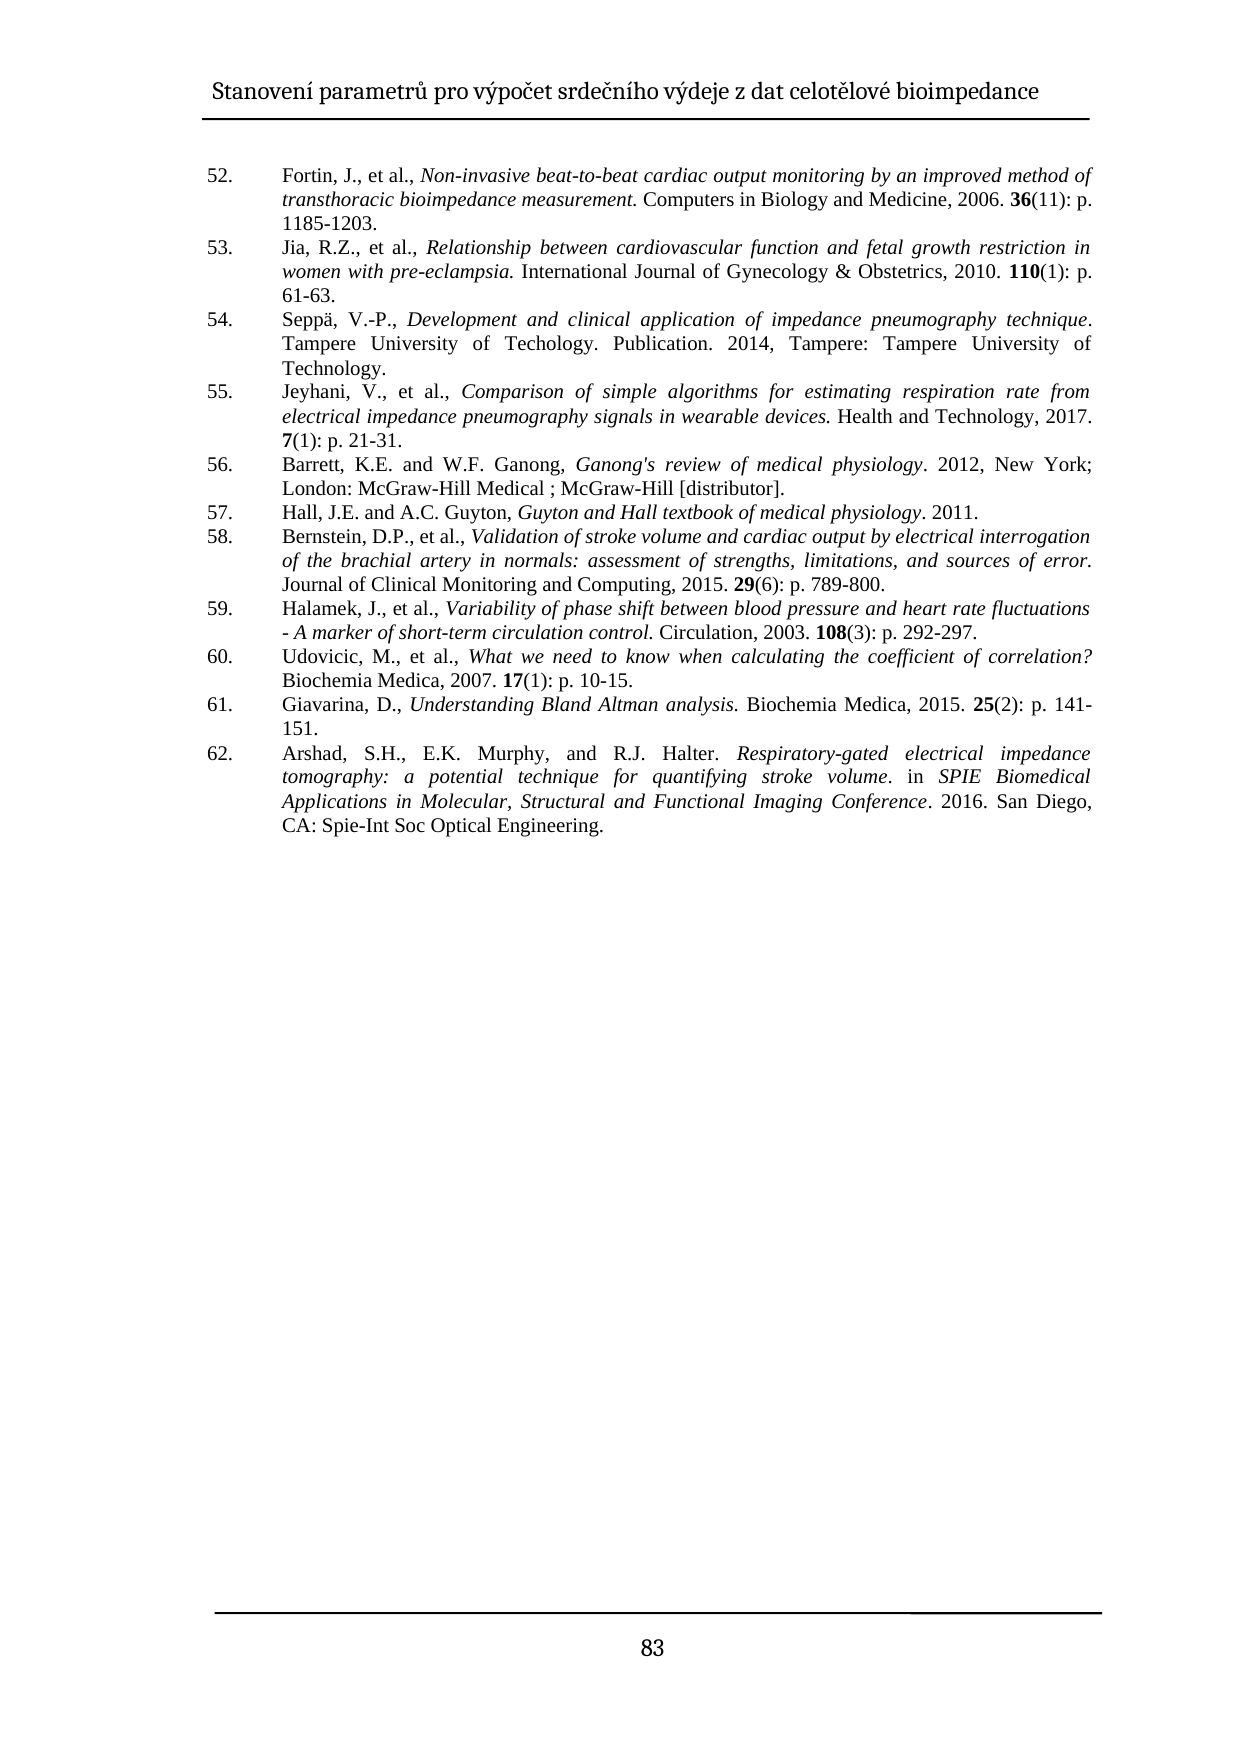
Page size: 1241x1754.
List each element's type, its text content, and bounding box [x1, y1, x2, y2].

text 55. Jeyhani, V., et al., Comparison of simple algorithms for estimating respiration rate from electrical impedance pneumography signals in wearable devices. Health and Technology, 2017. 7(1): p. 21-31. [207, 379, 1092, 452]
text 52. Fortin, J., et al., Non-invasive beat-to-beat cardiac output monitoring by an improved method of transthoracic bioimpedance measurement. Computers in Biology and Medicine, 2006. 36(11): p. 1185-1203. [207, 163, 1092, 235]
text 53. Jia, R.Z., et al., Relationship between cardiovascular function and fetal growth restriction in women with pre-eclampsia. International Journal of Gynecology & Obstetrics, 2010. 110(1): p. 61-63. [207, 235, 1092, 307]
text 61. Giavarina, D., Understanding Bland Altman analysis. Biochemia Medica, 2015. 25(2): p. 141-151. [207, 692, 1092, 740]
text 54. Seppä, V.-P., Development and clinical application of impedance pneumography technique. Tampere University of Techology. Publication. 2014, Tampere: Tampere University of Technology. [207, 307, 1092, 379]
text 56. Barrett, K.E. and W.F. Ganong, Ganong's review of medical physiology. 2012, New York; London: McGraw-Hill Medical ; McGraw-Hill [distributor]. [207, 452, 1092, 500]
text 60. Udovicic, M., et al., What we need to know when calculating the coefficient of correlation? Biochemia Medica, 2007. 17(1): p. 10-15. [207, 644, 1092, 692]
text 58. Bernstein, D.P., et al., Validation of stroke volume and cardiac output by electrical interrogation of the brachial artery in normals: assessment of strengths, limitations, and sources of error. Journal of Clinical Monitoring and Computing, 2015. 29(6): p. 789-800. [207, 524, 1092, 596]
text 57. Hall, J.E. and A.C. Guyton, Guyton and Hall textbook of medical physiology. 2011. [207, 500, 1092, 524]
text 59. Halamek, J., et al., Variability of phase shift between blood pressure and heart rate fluctuations - A marker of short-term circulation control. Circulation, 2003. 108(3): p. 292-297. [207, 596, 1092, 644]
text 62. Arshad, S.H., E.K. Murphy, and R.J. Halter. Respiratory-gated electrical impedance tomography: a potential technique for quantifying stroke volume. in SPIE Biomedical Applications in Molecular, Structural and Functional Imaging Conference. 2016. San Diego, CA: Spie-Int Soc Optical Engineering. [207, 740, 1092, 837]
